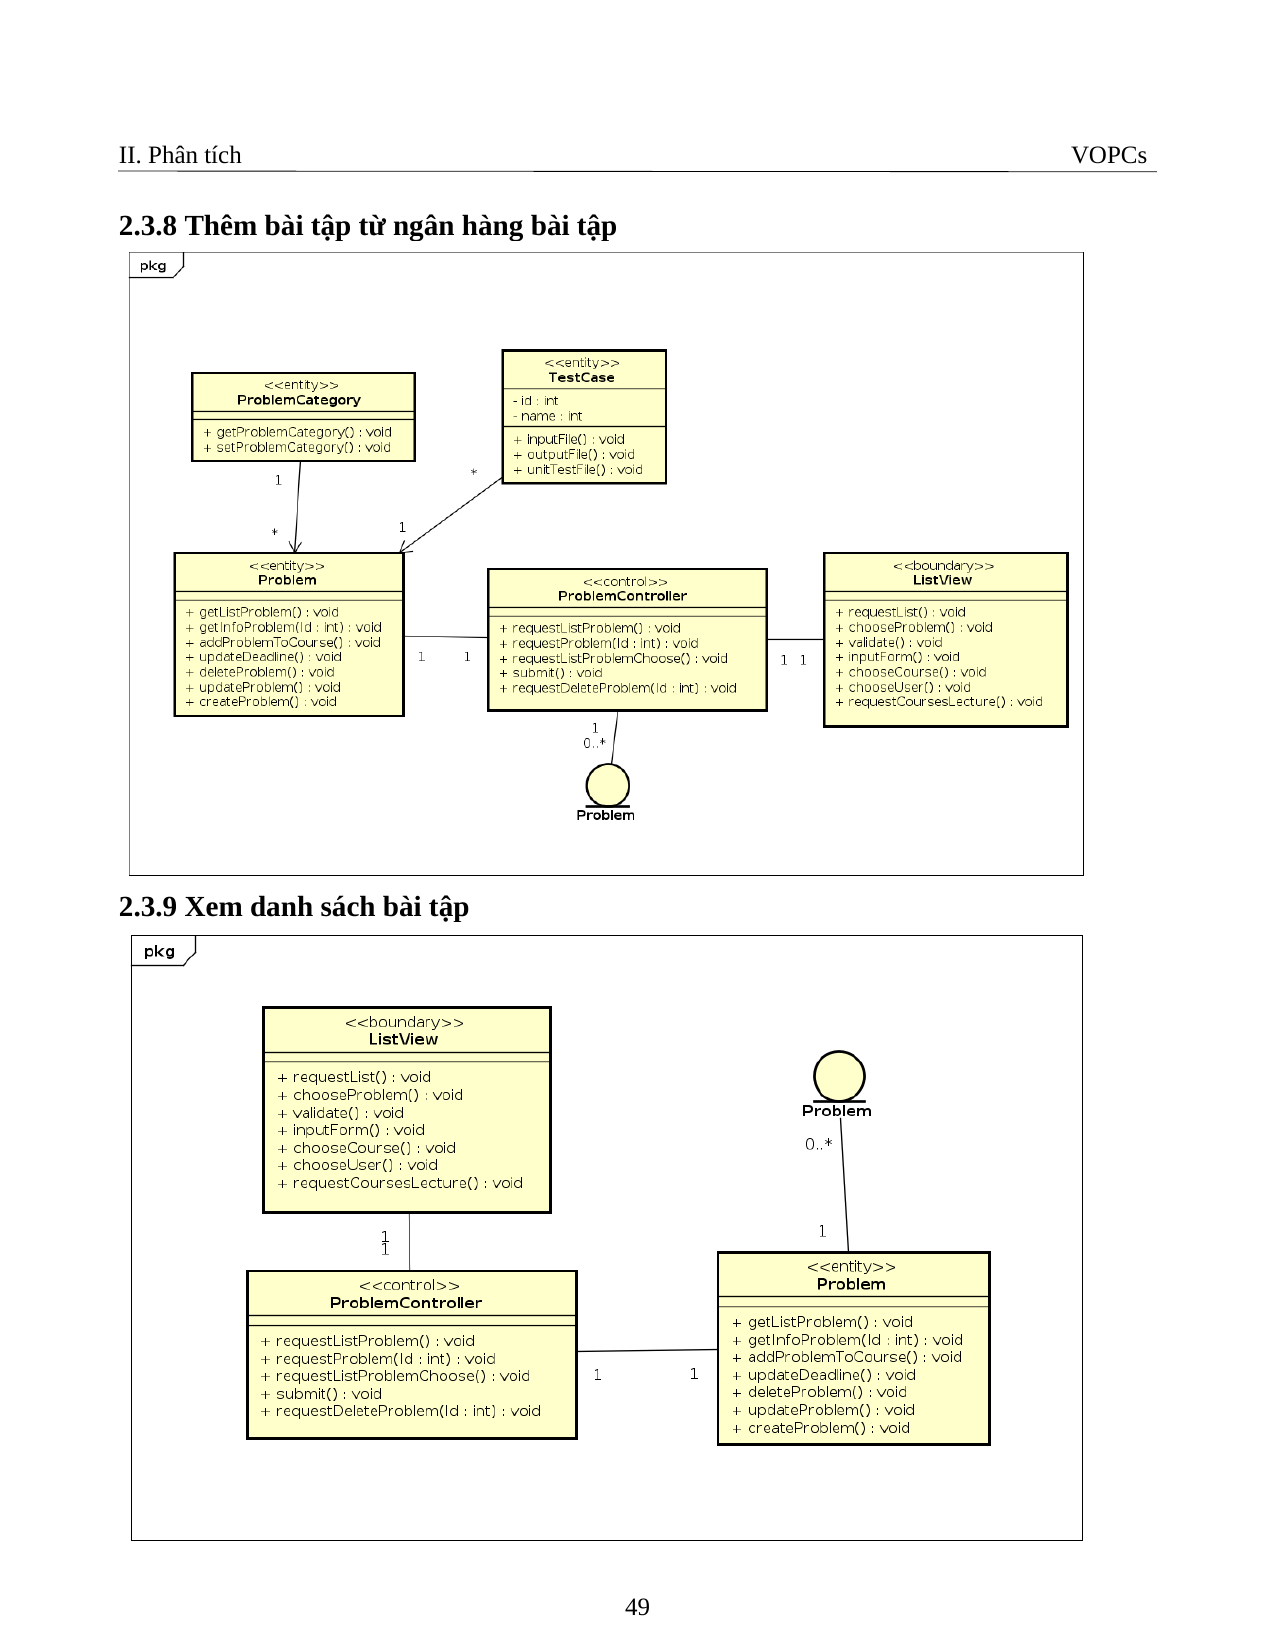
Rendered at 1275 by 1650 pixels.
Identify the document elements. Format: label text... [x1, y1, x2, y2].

subtitle 2.3.8 Thêm bài tập từ ngân hàng bài tập [119, 208, 1156, 242]
picture [118, 922, 1094, 1552]
text II. Phân tích VOPCs [119, 140, 1156, 169]
subtitle 2.3.9 Xem danh sách bài tập [119, 889, 1156, 923]
picture [118, 241, 1094, 885]
